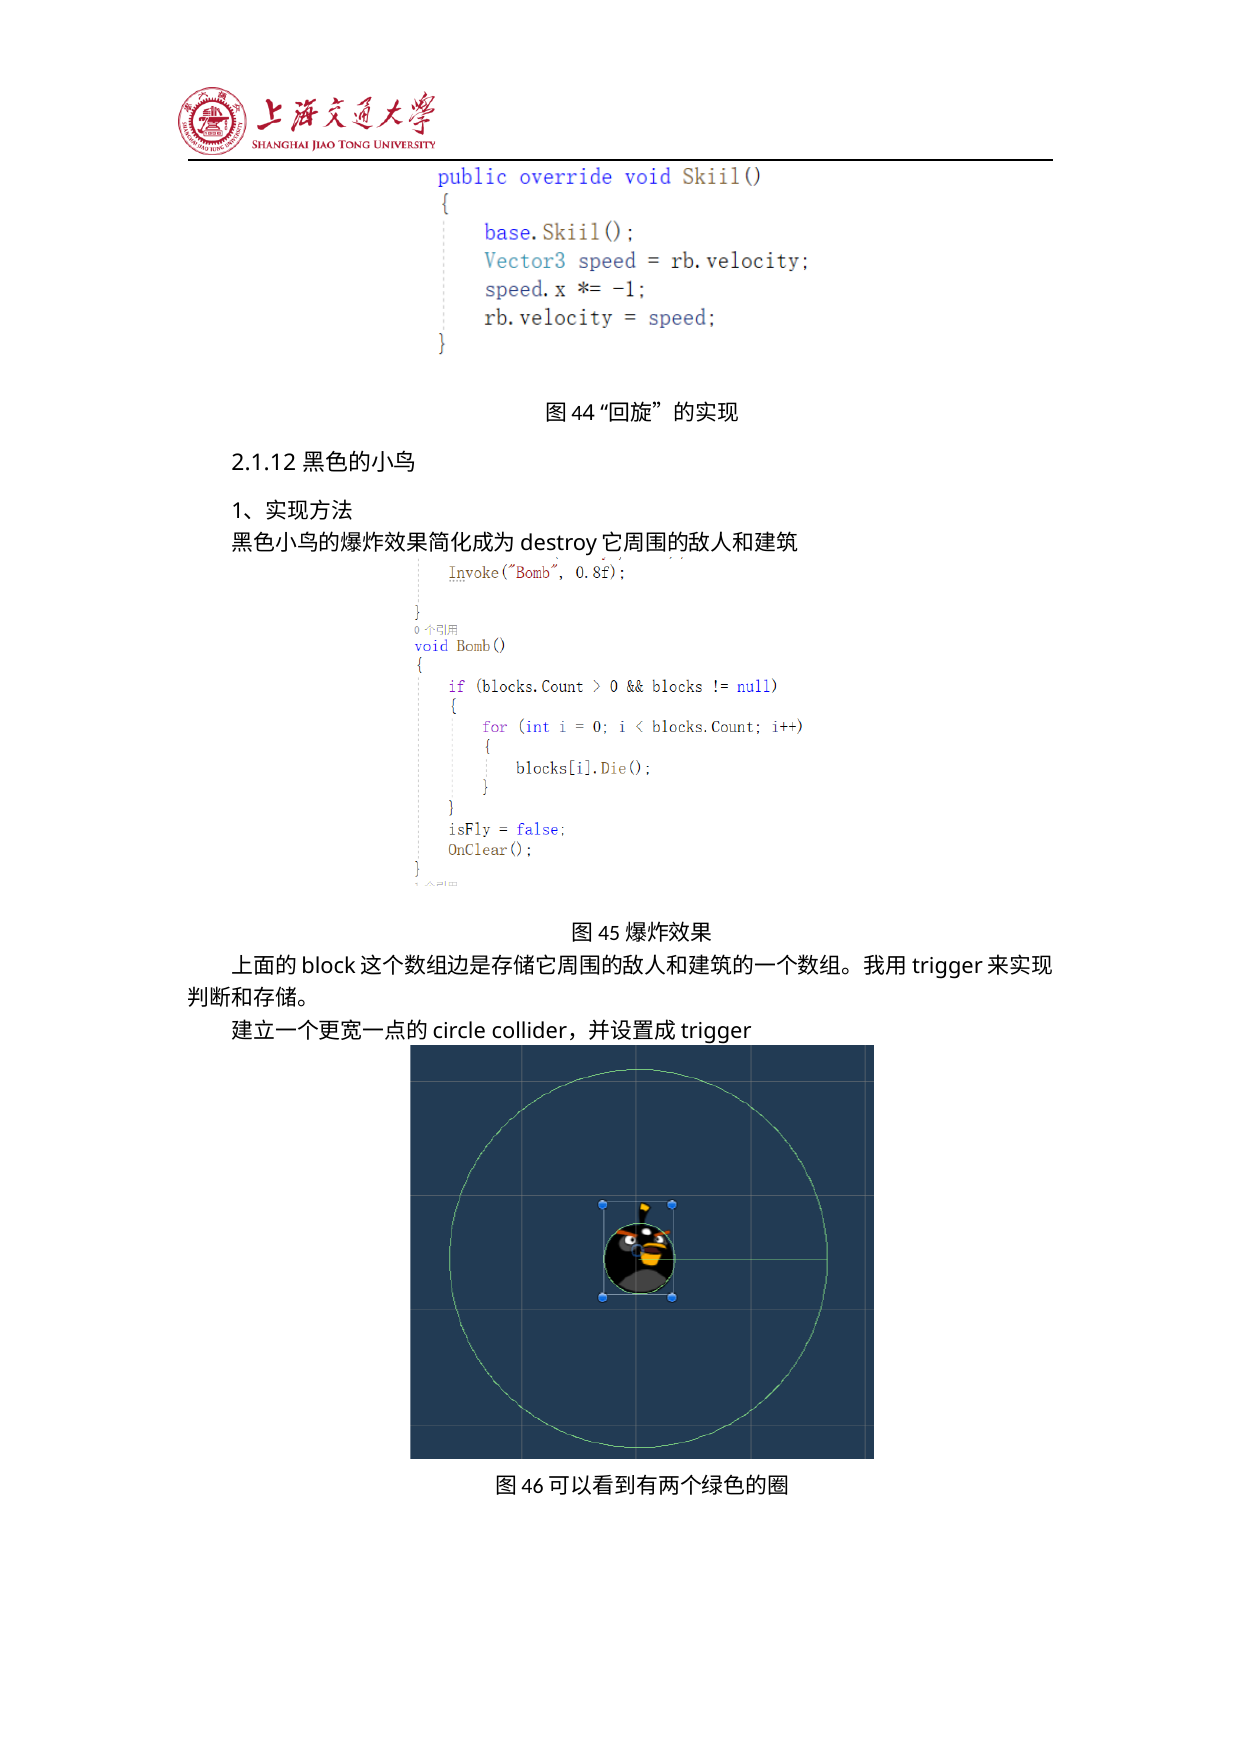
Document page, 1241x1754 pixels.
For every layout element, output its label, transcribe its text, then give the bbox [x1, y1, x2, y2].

text 黑色小鸟的爆炸效果简化成为destroy它周围的敌人和建筑 [187, 525, 1053, 557]
text 图44 “回旋”的实现 [187, 395, 1053, 427]
picture [417, 167, 867, 371]
text 图46 可以看到有两个绿色的圈 [187, 1467, 1053, 1500]
text 图45 爆炸效果 [187, 915, 1053, 947]
text 1、实现方法 [187, 492, 1053, 525]
text 建立一个更宽一点的circle collider，并设置成trigger [187, 1012, 1053, 1045]
text 2.1.12 黑色的小鸟 [187, 427, 1053, 492]
picture [178, 87, 436, 155]
picture [385, 557, 899, 886]
picture [410, 1045, 874, 1459]
text 上面的block这个数组边是存储它周围的敌人和建筑的一个数组。我用trigger来实现判断和存储。 [187, 947, 1053, 1012]
